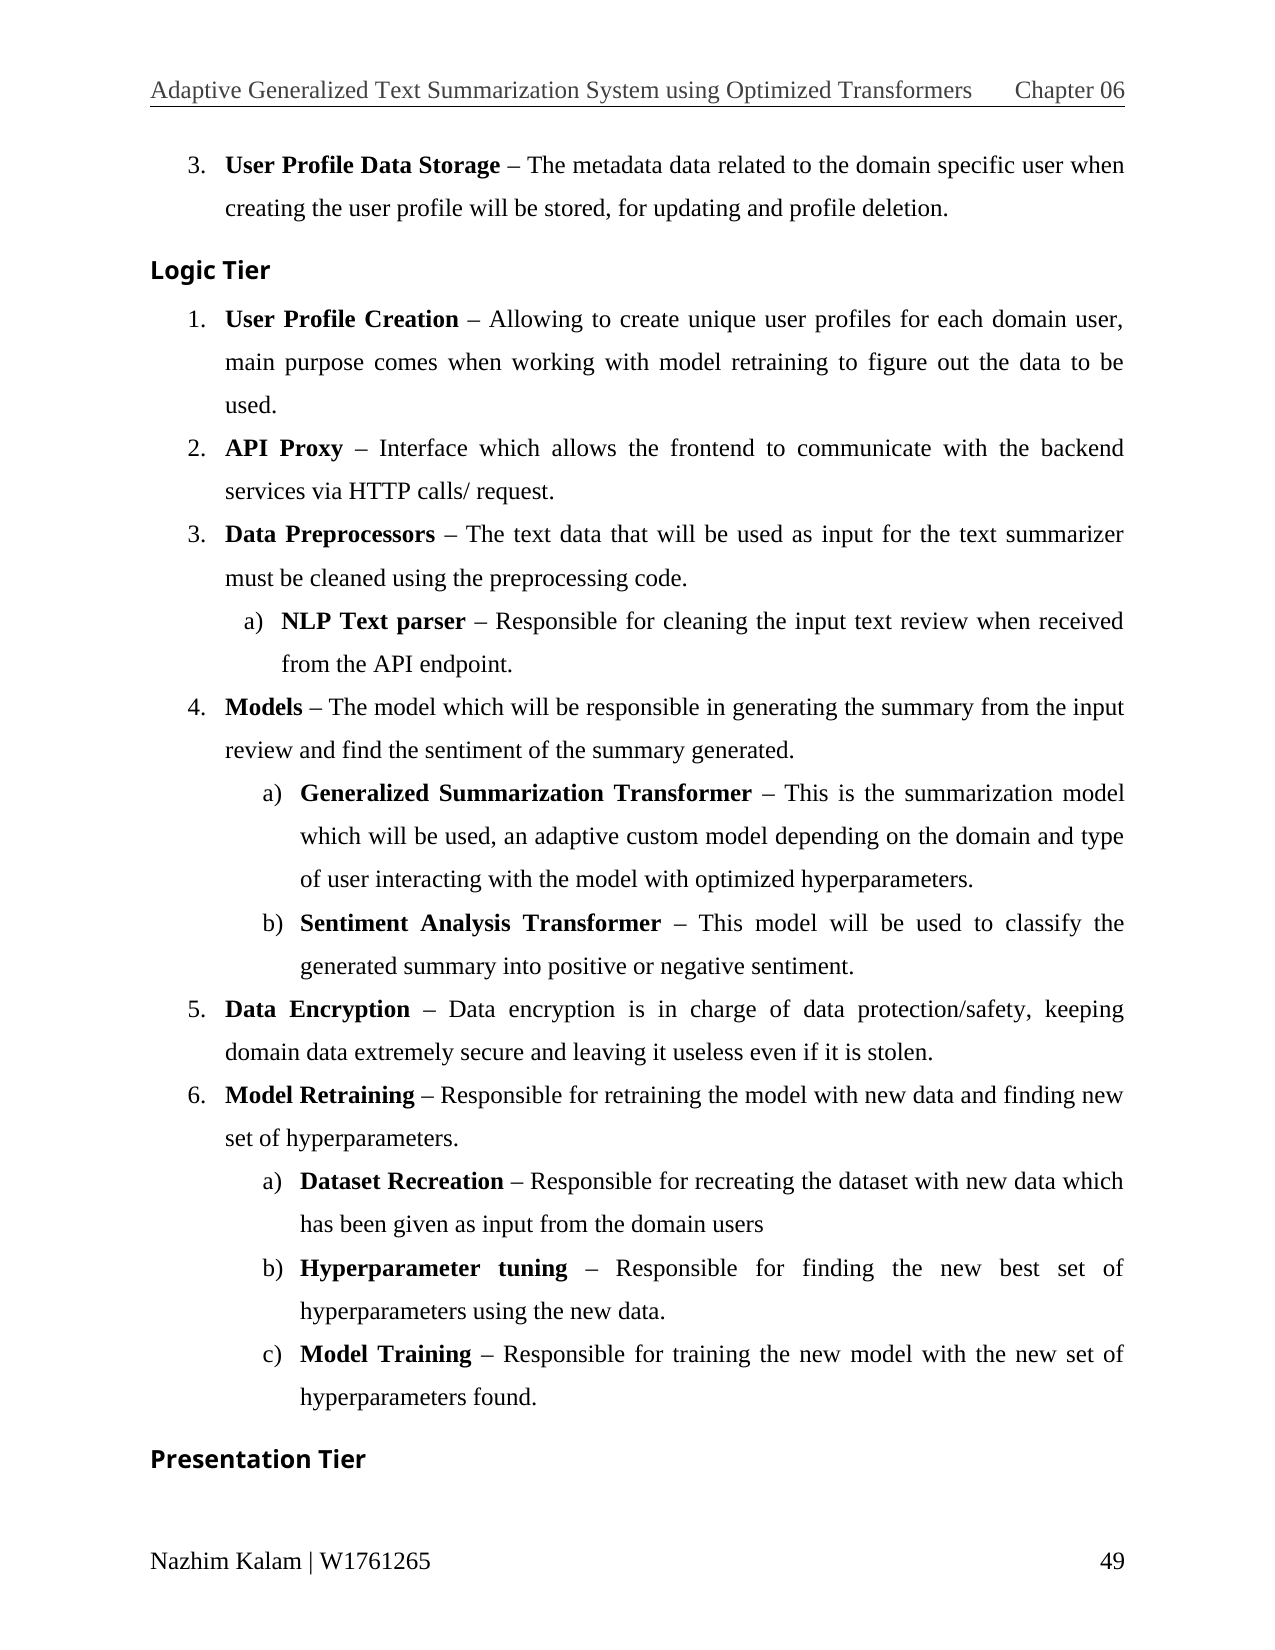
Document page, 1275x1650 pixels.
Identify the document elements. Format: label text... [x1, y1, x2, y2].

list API Proxy – Interface which allows the frontend to communicate with the backend services via HTTP calls/ request. [187, 433, 1125, 505]
list Dataset Recreation – Responsible for recreating the dataset with new data which has been given as input from the domain users [262, 1166, 1125, 1238]
list Model Training – Responsible for training the new model with the new set of hyperparameters found. [262, 1339, 1125, 1411]
list Model Retraining – Responsible for retraining the model with new data and finding new set of hyperparameters. [187, 1080, 1125, 1152]
text Presentation Tier [150, 1442, 1125, 1476]
list Data Encryption – Data encryption is in charge of data protection/safety, keeping domain data extremely secure and leaving it useless even if it is stolen. [187, 994, 1125, 1066]
list Sentiment Analysis Transformer – This model will be used to classify the generated summary into positive or negative sentiment. [262, 908, 1125, 979]
list NLP Text parser – Responsible for cleaning the input text review when received from the API endpoint. [244, 606, 1125, 678]
list User Profile Creation – Allowing to create unique user profiles for each domain user, main purpose comes when working with model retraining to figure out the data to be used. [187, 304, 1125, 419]
text Logic Tier [150, 253, 1125, 287]
list User Profile Data Storage – The metadata data related to the domain specific user when creating the user profile will be stored, for updating and profile deletion. [187, 150, 1125, 222]
list Models – The model which will be responsible in generating the summary from the input review and find the sentiment of the summary generated. [187, 692, 1125, 764]
list Generalized Summarization Transformer – This is the summarization model which will be used, an adaptive custom model depending on the domain and type of user interacting with the model with optimized hyperparameters. [262, 778, 1125, 893]
list Hyperparameter tuning – Responsible for finding the new best set of hyperparameters using the new data. [262, 1253, 1125, 1324]
list Data Preprocessors – The text data that will be used as input for the text summarizer must be cleaned using the preprocessing code. [187, 519, 1125, 591]
